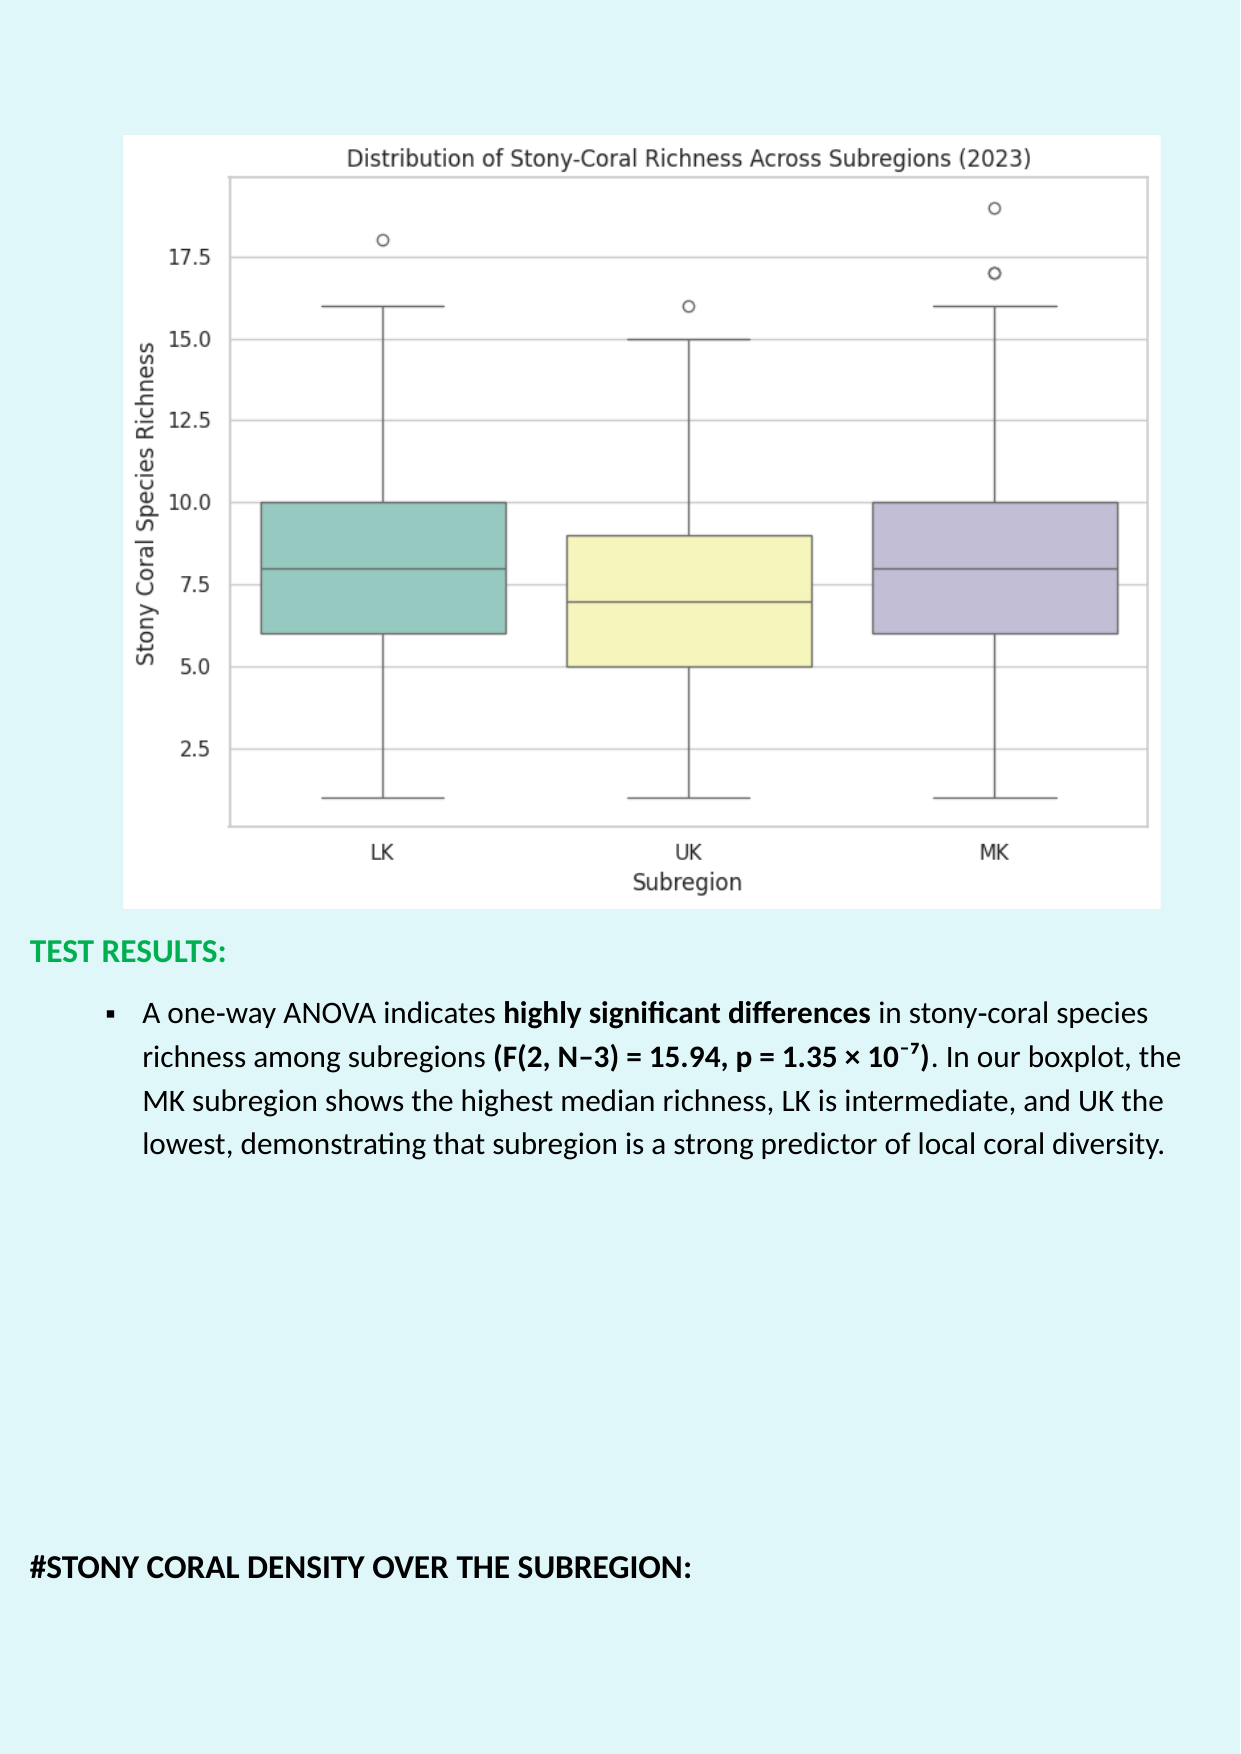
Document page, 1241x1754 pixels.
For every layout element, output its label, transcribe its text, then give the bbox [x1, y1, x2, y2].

text TEST RESULTS: [29, 930, 1211, 970]
list A one‐way ANOVA indicates highly significant differences in stony‐coral species richness among subregions (F(2, N–3) = 15.94, p = 1.35 × 10⁻⁷). In our boxplot, the MK subregion shows the highest median richness, LK is intermediate, and UK the lowest, demonstrating that subregion is a strong predictor of local coral diversity. [104, 993, 1211, 1162]
text #STONY CORAL DENSITY OVER THE SUBREGION: [29, 1546, 1211, 1587]
picture [123, 135, 1161, 909]
